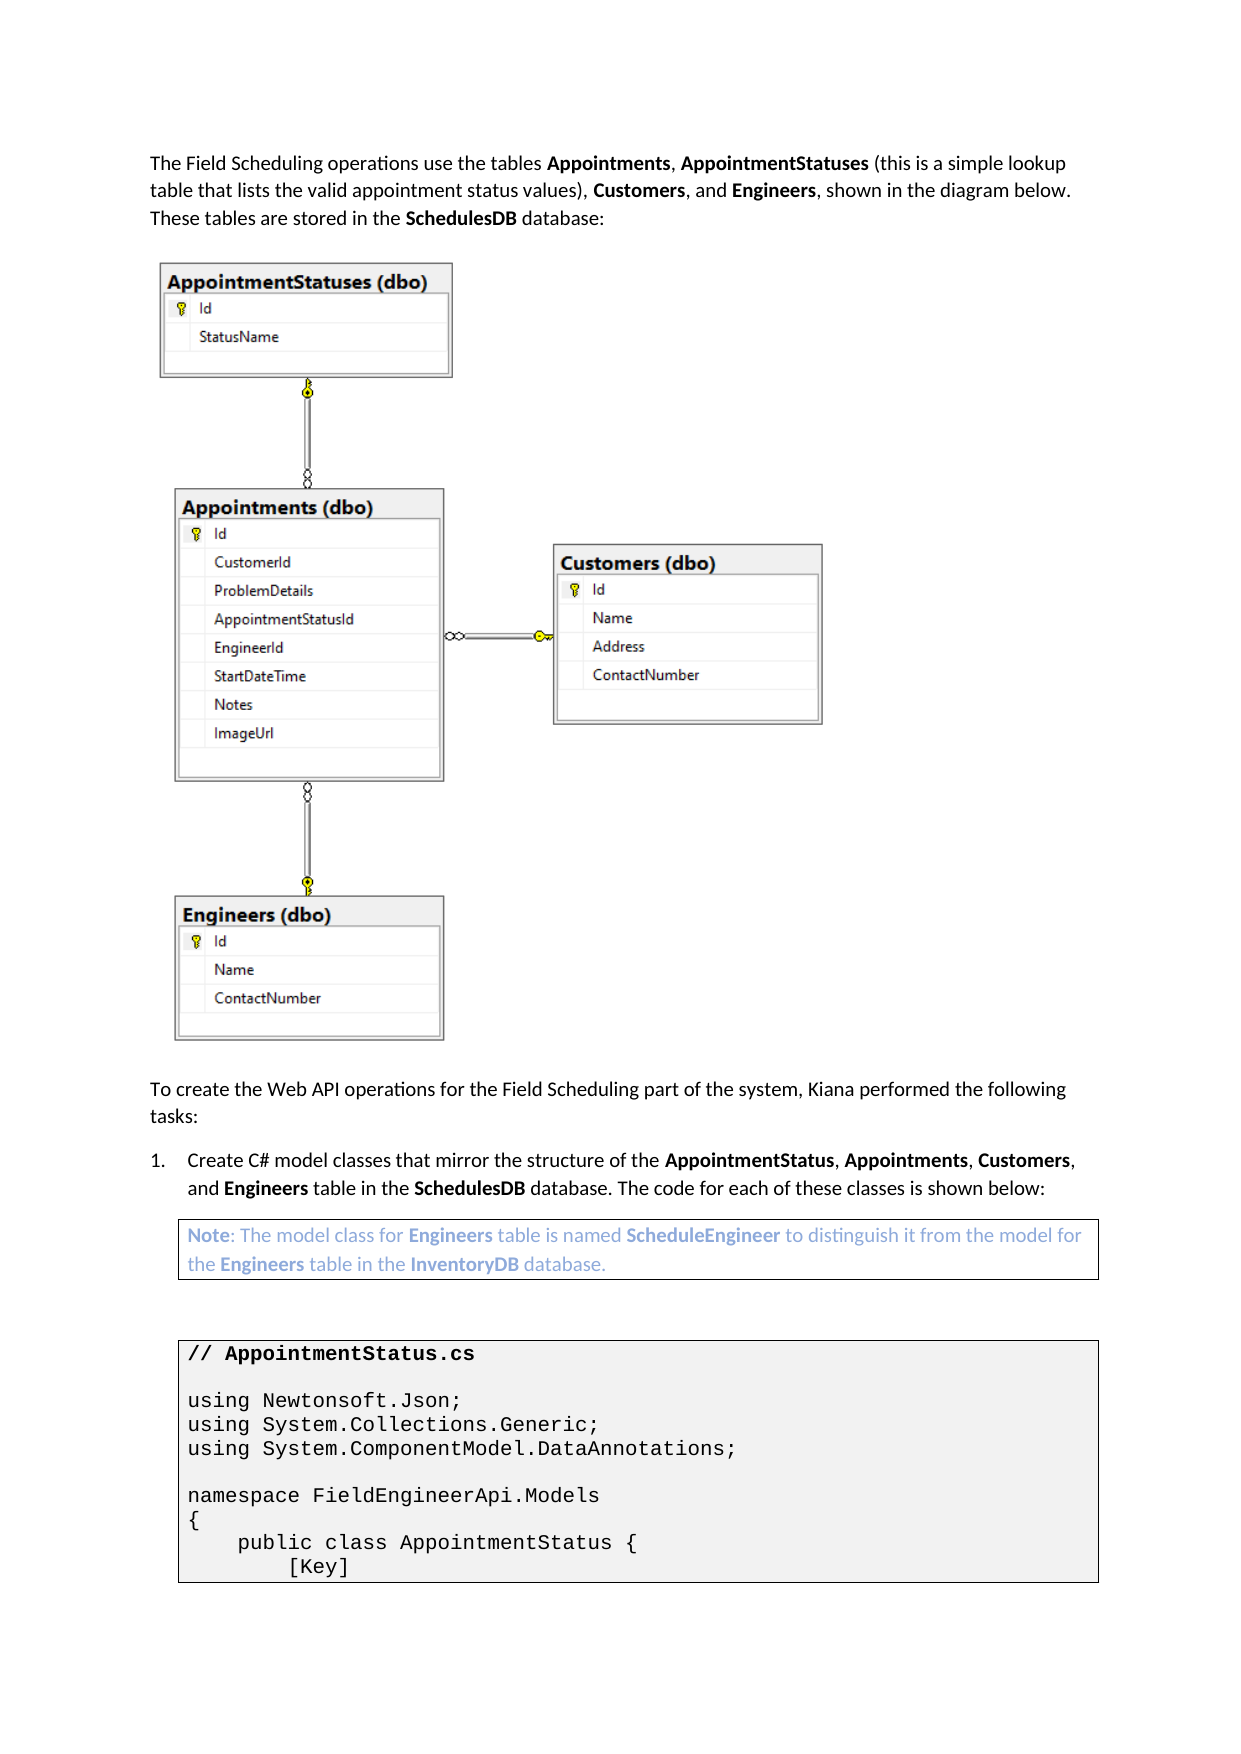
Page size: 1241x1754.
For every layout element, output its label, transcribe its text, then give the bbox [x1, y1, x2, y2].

list Create C# model classes that mirror the structure of the AppointmentStatus, Appointments, Customers, and Engineers table in the SchedulesDB database. The code for each of these classes is shown below: [150, 1147, 1090, 1200]
picture [150, 248, 845, 1058]
text [Key] [179, 1553, 1098, 1582]
text using Newtonsoft.Json; [179, 1387, 1098, 1411]
text namespace FieldEngineerApi.Models [179, 1482, 1098, 1506]
text The Field Scheduling operations use the tables Appointments, AppointmentStatuses (this is a simple lookup table that lists the valid appointment status values), Customers, and Engineers, shown in the diagram below. These tables are stored in the SchedulesDB database: [150, 150, 1090, 230]
text { [179, 1506, 1098, 1529]
text using System.ComponentModel.DataAnnotations; [179, 1435, 1098, 1458]
text Note: The model class for Engineers table is named ScheduleEngineer to distinguish it from the model for the Engineers table in the InventoryDB database. [179, 1220, 1098, 1279]
text using System.Collections.Generic; [179, 1411, 1098, 1435]
text // AppointmentStatus.cs [179, 1341, 1098, 1364]
text To create the Web API operations for the Field Scheduling part of the system, Kiana performed the following tasks: [150, 1076, 1090, 1129]
text public class AppointmentStatus { [179, 1529, 1098, 1553]
